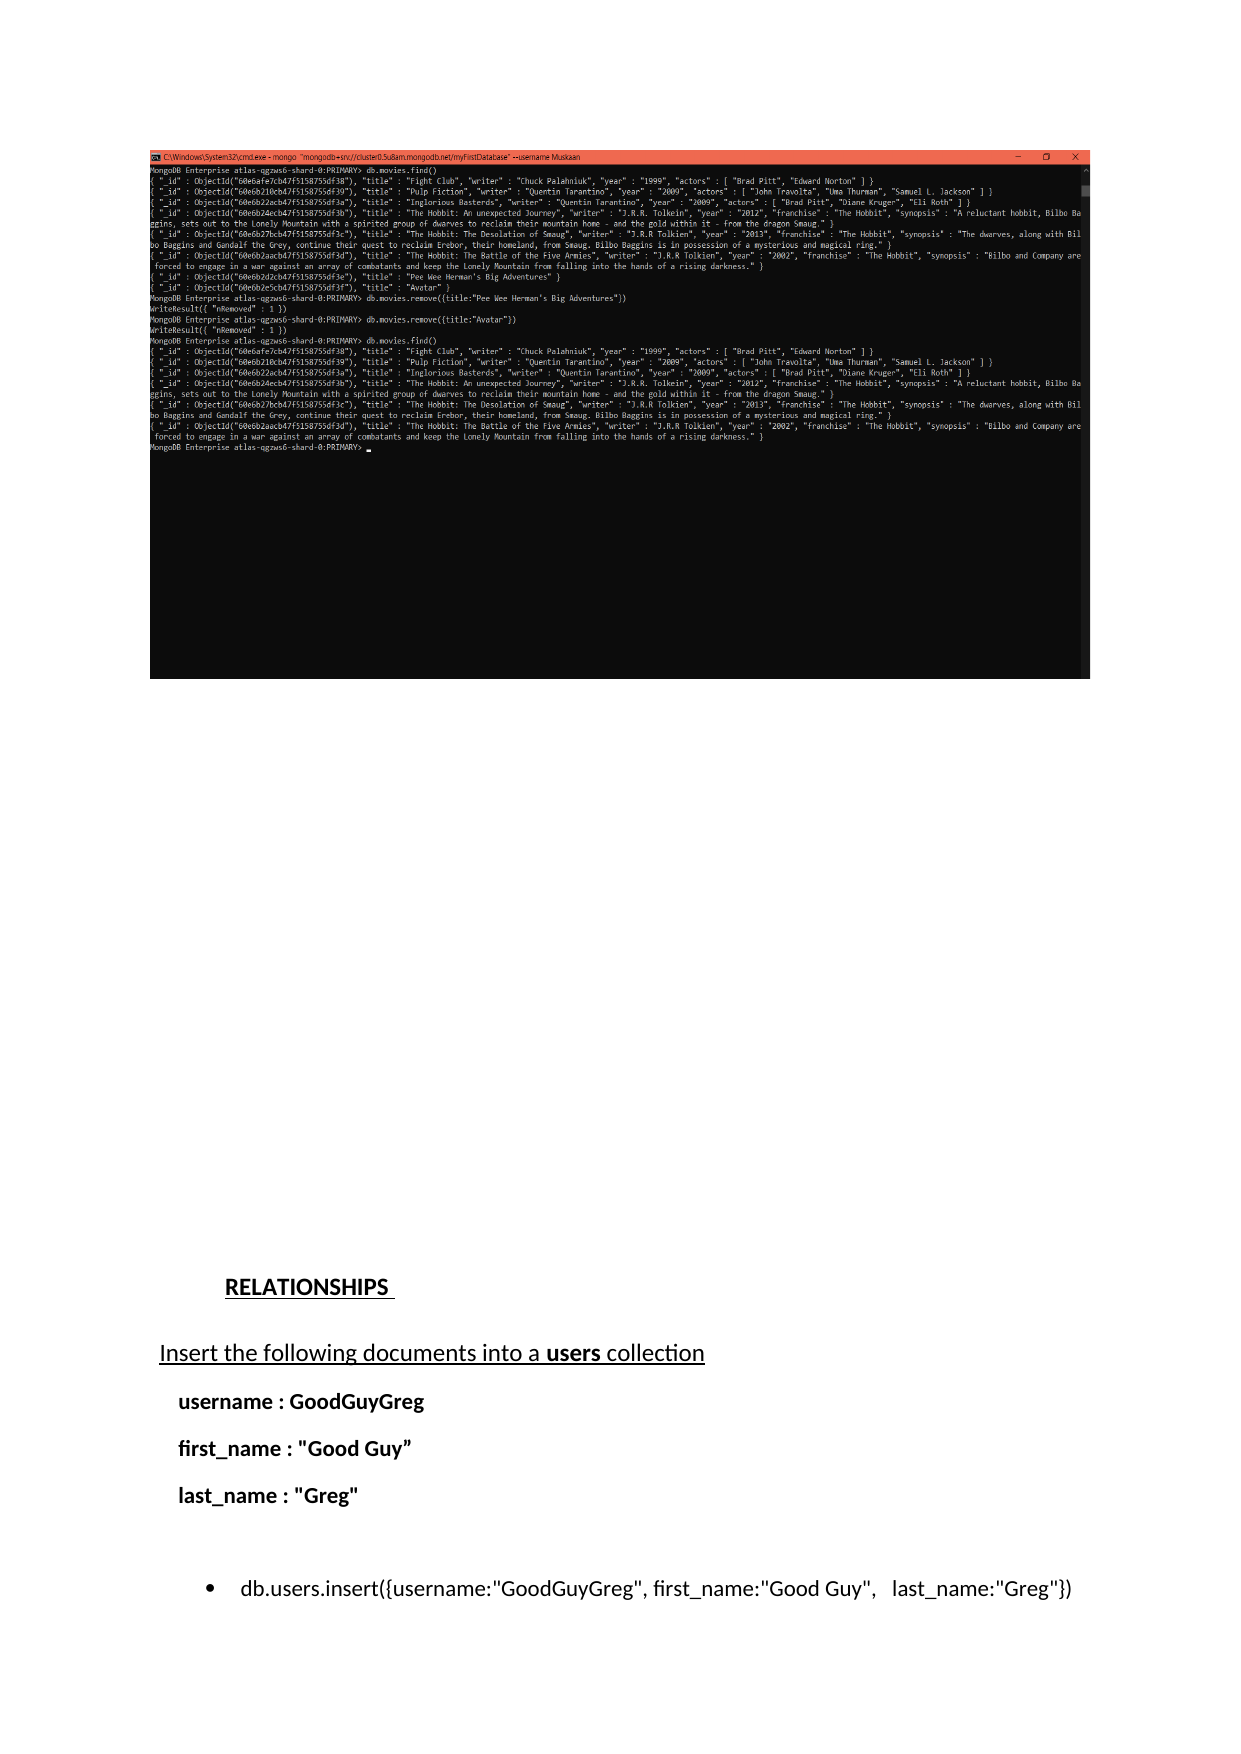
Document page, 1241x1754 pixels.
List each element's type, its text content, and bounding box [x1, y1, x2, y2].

list RELATIONSHIPS [225, 1272, 1090, 1302]
text first_name : "Good Guy” [178, 1434, 1090, 1462]
picture [150, 150, 1091, 679]
text username : GoodGuyGreg [178, 1387, 1090, 1415]
text last_name : "Greg" [178, 1481, 1090, 1509]
list Insert the following documents into a users collection [159, 1337, 1090, 1368]
list db.users.insert({username:"GoodGuyGreg", first_name:"Good Guy", last_name:"Greg"}) [206, 1574, 1090, 1602]
